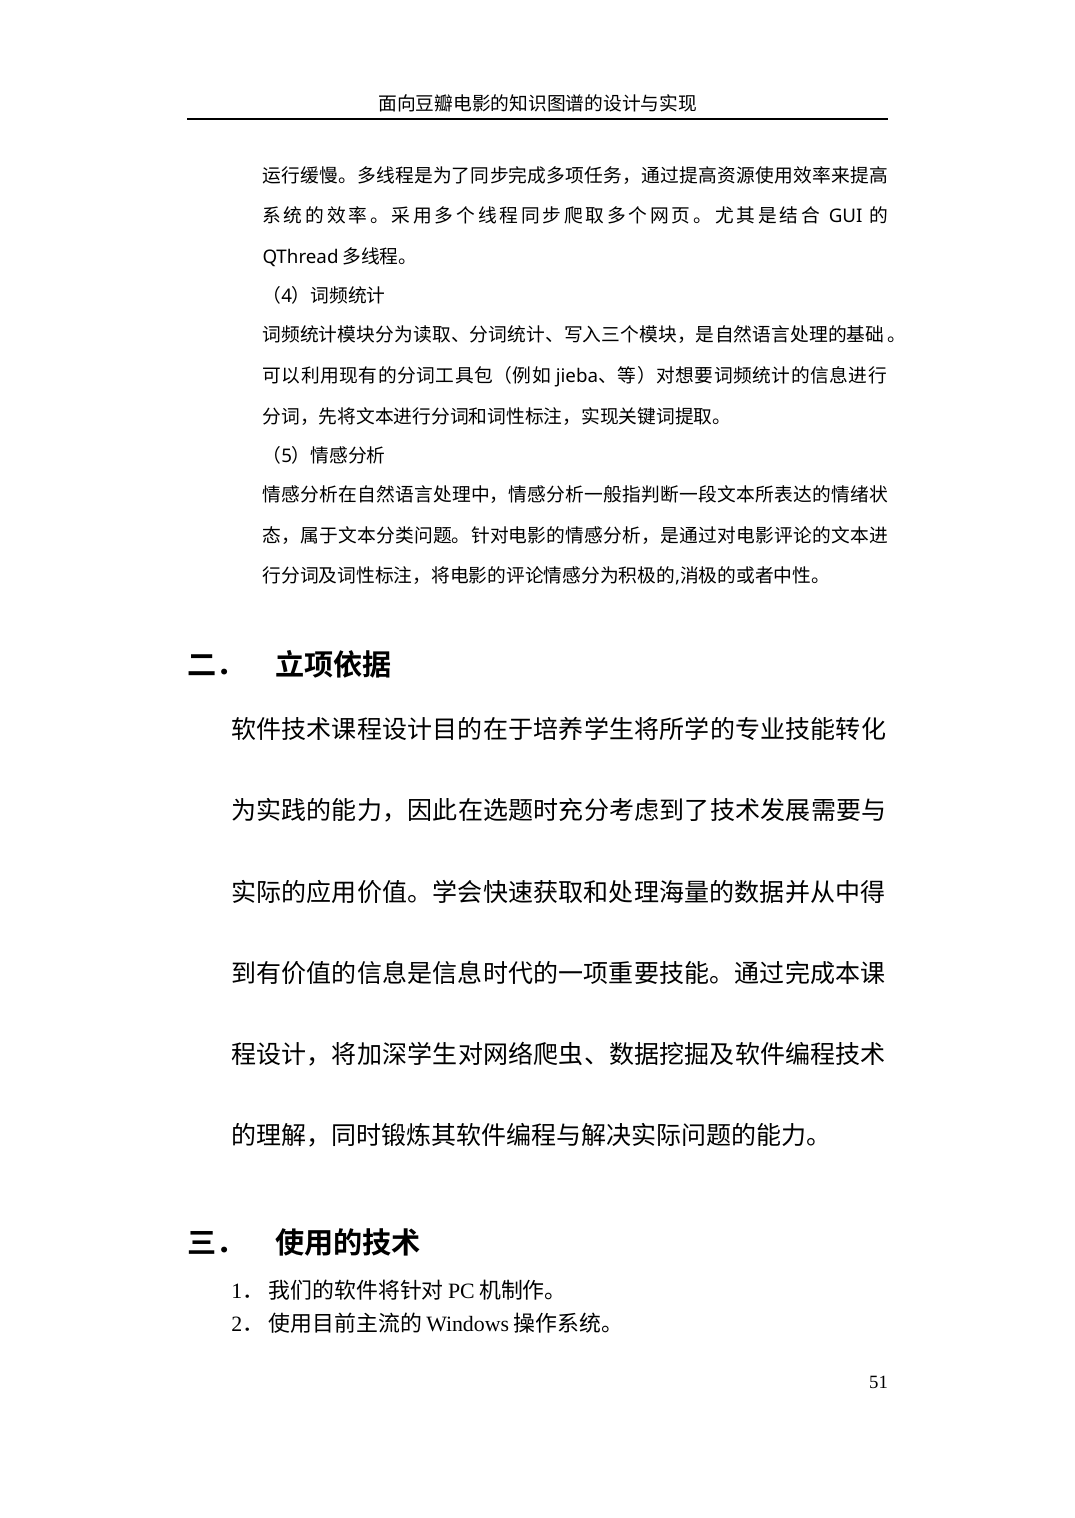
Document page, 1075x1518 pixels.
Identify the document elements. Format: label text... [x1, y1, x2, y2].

list 使用的技术 [187, 1208, 888, 1273]
text 词频统计模块分为读取、分词统计、写入三个模块，是自然语言处理的基础。可以利用现有的分词工具包（例如jieba、等）对想要词频统计的信息进行分词，先将文本进行分词和词性标注，实现关键词提取。 [262, 317, 888, 431]
text （5）情感分析 [262, 438, 888, 470]
list 我们的软件将针对PC机制作。 [231, 1273, 888, 1306]
text （4）词频统计 [262, 278, 888, 311]
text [262, 158, 888, 271]
list 立项依据 [187, 630, 888, 695]
text 情感分析在自然语言处理中，情感分析一般指判断一段文本所表达的情绪状态，属于文本分类问题。针对电影的情感分析，是通过对电影评论的文本进行分词及词性标注，将电影的评论情感分为积极的,消极的或者中性。 [262, 477, 888, 591]
text 软件技术课程设计目的在于培养学生将所学的专业技能转化为实践的能力，因此在选题时充分考虑到了技术发展需要与实际的应用价值。学会快速获取和处理海量的数据并从中得到有价值的信息是信息时代的一项重要技能。通过完成本课程设计，将加深学生对网络爬虫、数据挖掘及软件编程技术的理解，同时锻炼其软件编程与解决实际问题的能力。 [231, 695, 888, 1166]
list 使用目前主流的Windows操作系统。 [231, 1306, 888, 1338]
